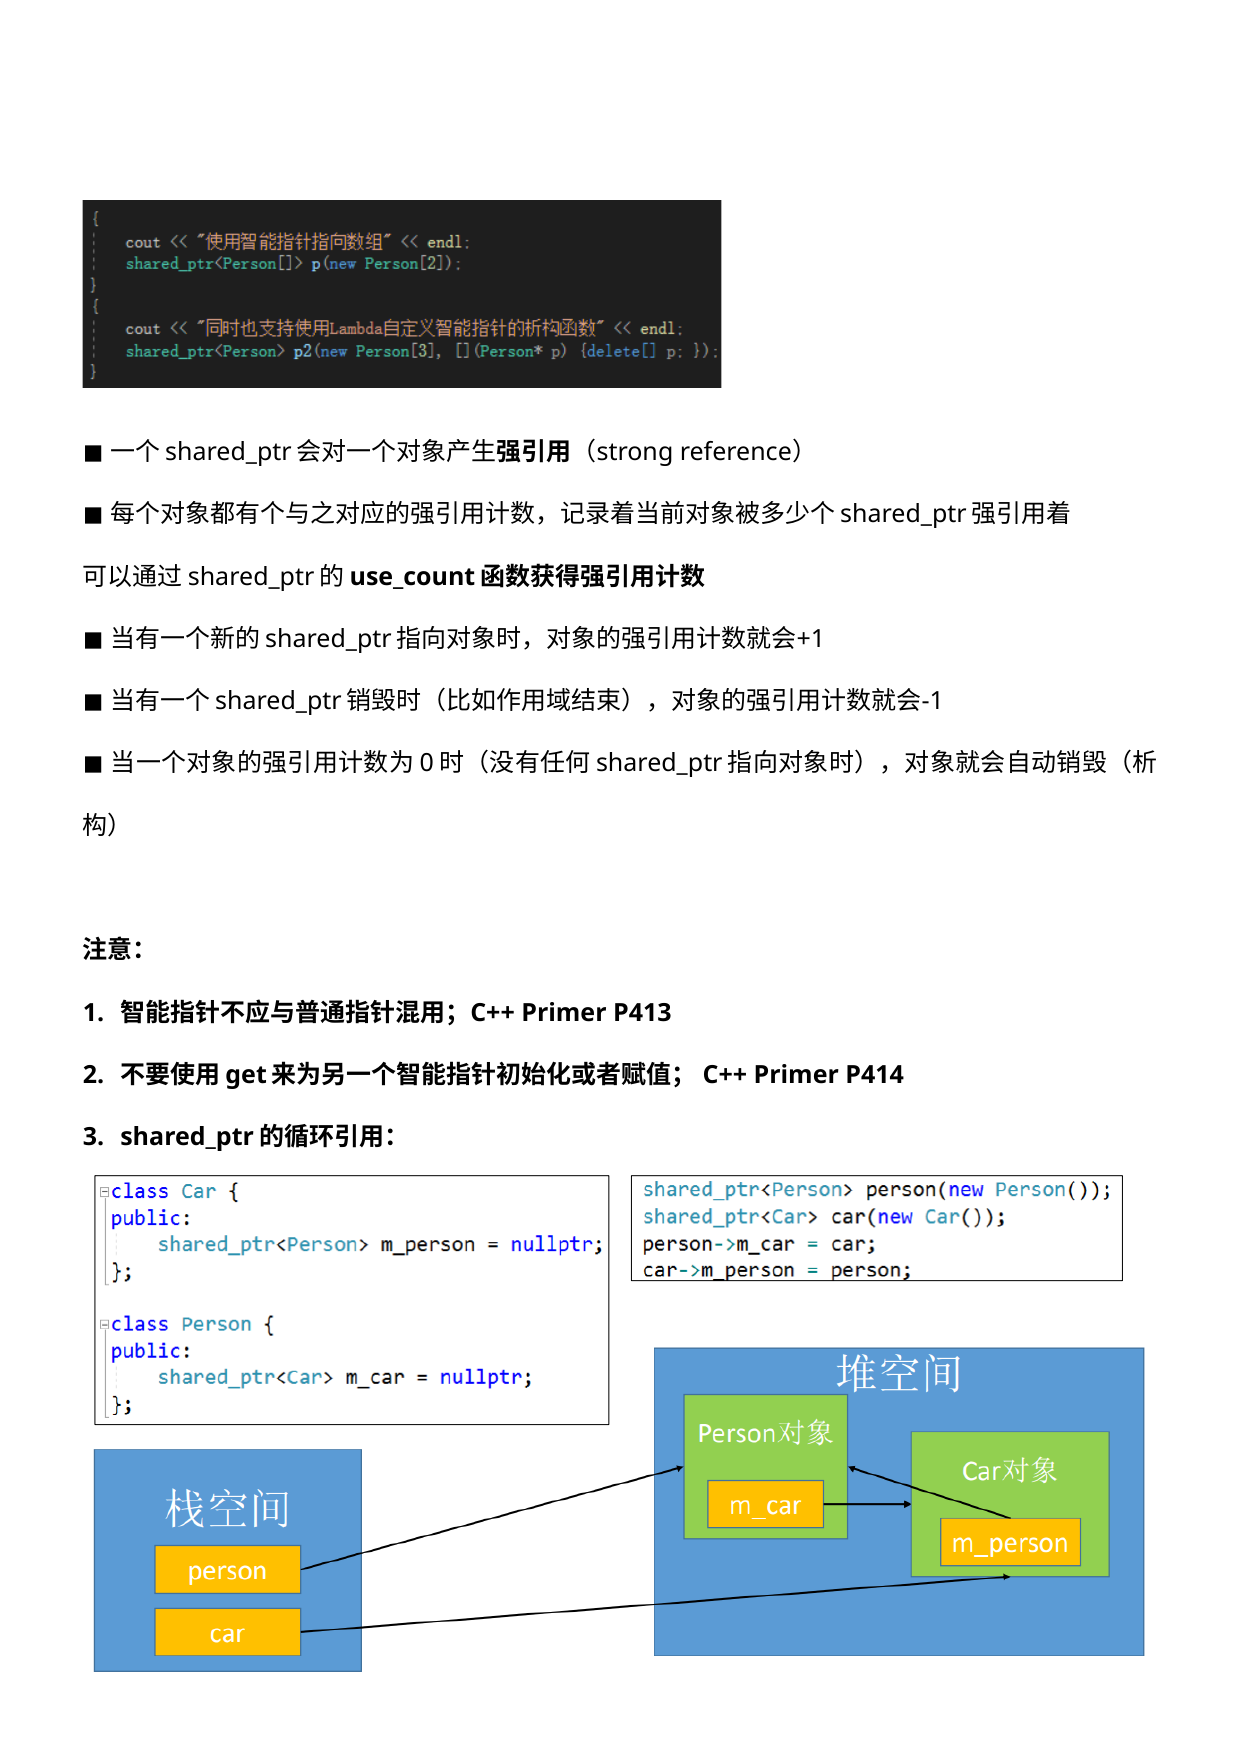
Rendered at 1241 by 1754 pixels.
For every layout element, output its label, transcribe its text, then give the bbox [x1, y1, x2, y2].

list 智能指针不应与普通指针混用；C++ Primer P413 [83, 979, 1157, 1041]
picture [82, 1165, 1158, 1673]
text ◼ 每个对象都有个与之对应的强引用计数，记录着当前对象被多少个shared_ptr强引用着 [83, 481, 1157, 543]
text ◼ 当一个对象的强引用计数为0时（没有任何shared_ptr指向对象时），对象就会自动销毁（析构） [83, 730, 1157, 854]
picture [82, 200, 722, 388]
list shared_ptr的循环引用： [83, 1103, 1157, 1165]
text ◼ 一个shared_ptr会对一个对象产生强引用（strong reference） [83, 418, 1157, 481]
list 不要使用get来为另一个智能指针初始化或者赋值； C++ Primer P414 [83, 1041, 1157, 1103]
text 注意： [83, 917, 1157, 979]
text ◼ 当有一个新的shared_ptr指向对象时，对象的强引用计数就会+1 [83, 605, 1157, 667]
text 可以通过shared_ptr的use_count函数获得强引用计数 [83, 543, 1157, 605]
text ◼ 当有一个shared_ptr销毁时（比如作用域结束），对象的强引用计数就会-1 [83, 667, 1157, 730]
